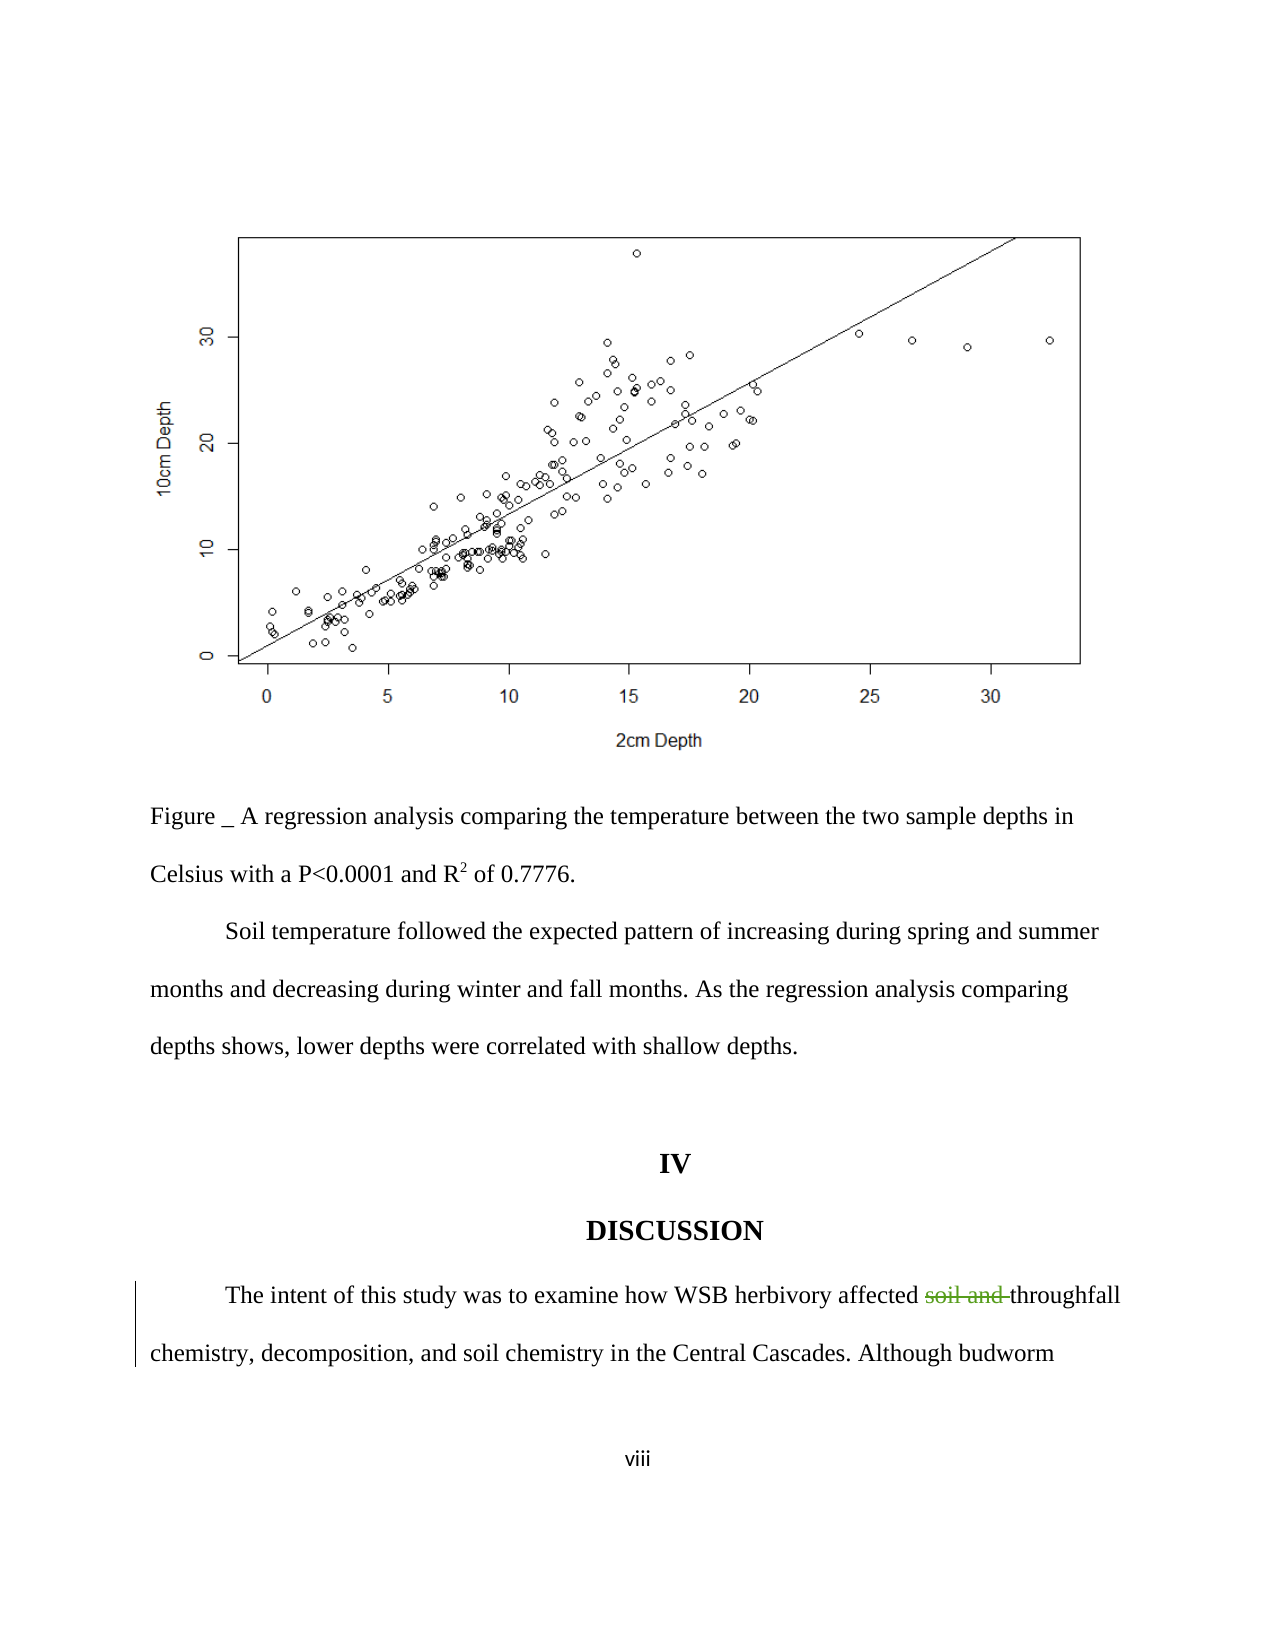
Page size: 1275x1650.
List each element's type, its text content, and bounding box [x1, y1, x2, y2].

text DISCUSSION [150, 1213, 1125, 1247]
text Figure _ A regression analysis comparing the temperature between the two sample depths in Celsius with a P<0.0001 and R2 of 0.7776. [150, 801, 1125, 888]
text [150, 1281, 1125, 1367]
picture [150, 150, 1125, 774]
text IV [150, 1146, 1125, 1180]
text Soil temperature followed the expected pattern of increasing during spring and summer months and decreasing during winter and fall months. As the regression analysis comparing depths shows, lower depths were correlated with shallow depths. [150, 916, 1125, 1060]
